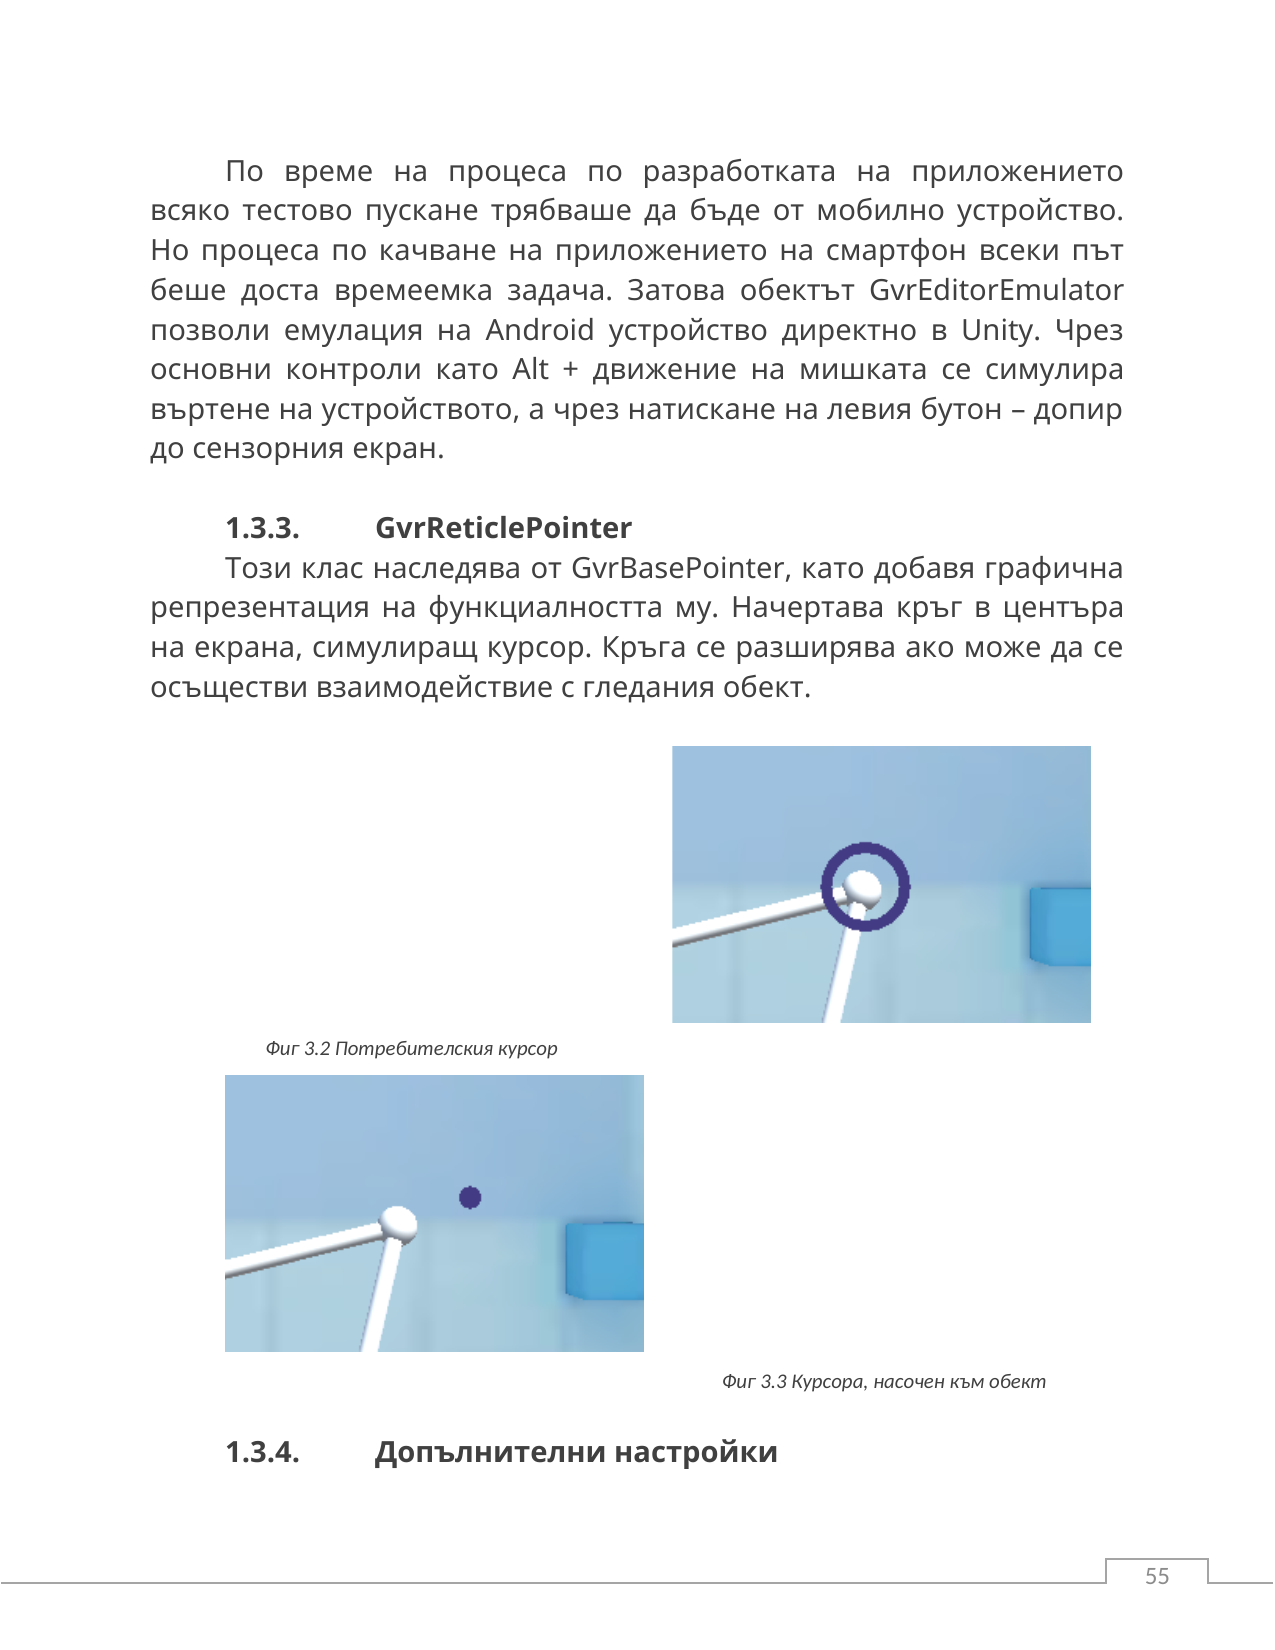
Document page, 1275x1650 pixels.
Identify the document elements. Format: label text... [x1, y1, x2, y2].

picture [225, 1075, 644, 1352]
list GvrReticlePointer [225, 507, 1125, 547]
text По време на процеса по разработката на приложението всяко тестово пускане трябваше да бъде от мобилно устройство. Но процеса по качване на приложението на смартфон всеки път беше доста времеемка задача. Затова обектът GvrEditorEmulator позволи емулация на Android устройство директно в Unity. Чрез основни контроли като Alt + движение на мишката се симулира въртене на устройството, а чрез натискане на левия бутон – допир до сензорния екран. [150, 150, 1125, 467]
text Този клас наследява от GvrBasePointer, като добавя графична репрезентация на функциалността му. Начертава кръг в центъра на екрана, симулиращ курсор. Кръга се разширява ако може да се осъществи взаимодействие с гледания обект. [150, 547, 1125, 706]
list Допълнителни настройки [225, 1431, 1125, 1471]
picture [672, 746, 1091, 1023]
